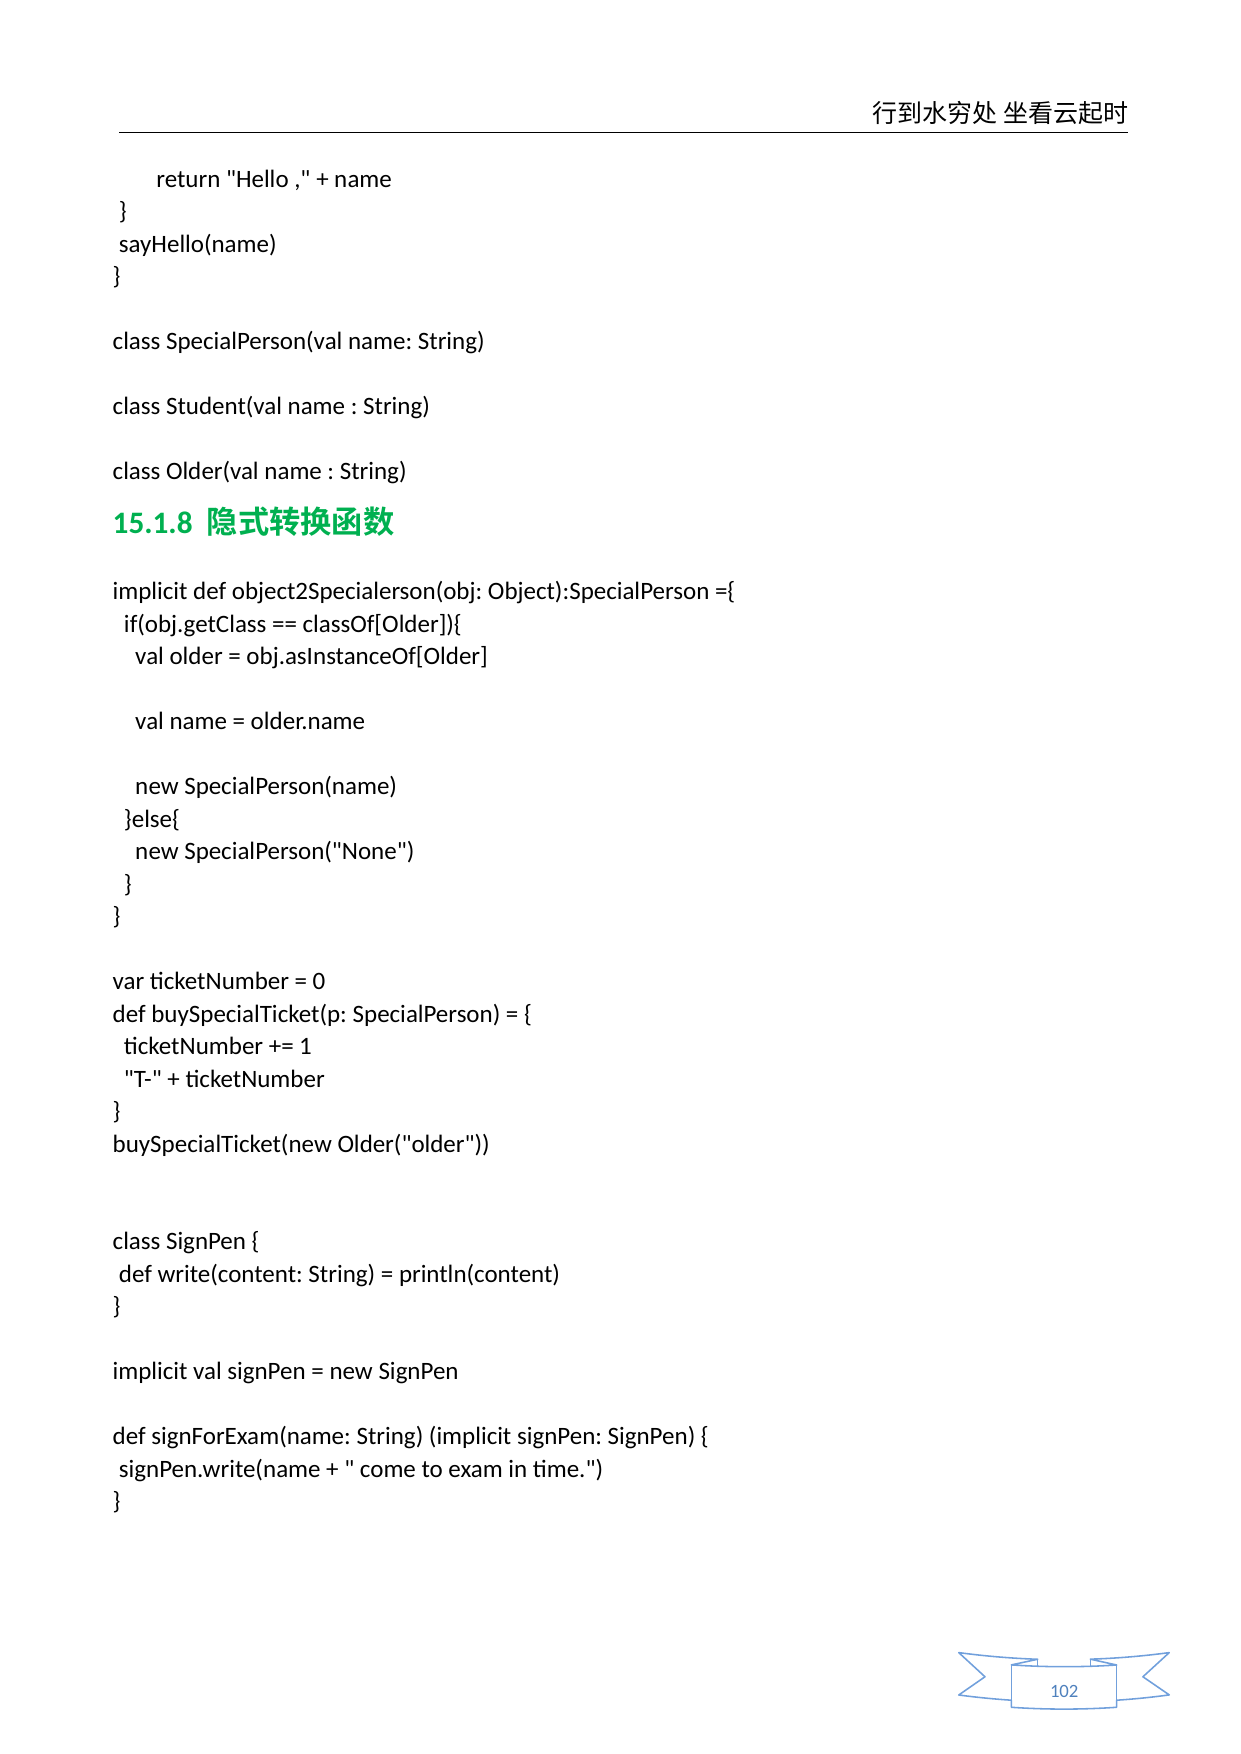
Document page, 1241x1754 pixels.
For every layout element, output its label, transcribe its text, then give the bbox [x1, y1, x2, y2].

text signPen.write(name + " come to exam in time.") [112, 1452, 1128, 1484]
text def signForExam(name: String) (implicit signPen: SignPen) { [112, 1419, 1128, 1452]
text ticketNumber += 1 [112, 1029, 1128, 1062]
text val older = obj.asInstanceOf[Older] [112, 639, 1128, 672]
text def buySpecialTicket(p: SpecialPerson) = { [112, 997, 1128, 1029]
text def write(content: String) = println(content) [112, 1257, 1128, 1289]
text } [112, 899, 1128, 932]
text implicit val signPen = new SignPen [112, 1354, 1128, 1387]
text var ticketNumber = 0 [112, 964, 1128, 997]
text class SignPen { [112, 1224, 1128, 1257]
text new SpecialPerson("None") [112, 834, 1128, 867]
text }else{ [112, 802, 1128, 834]
text } [112, 1094, 1128, 1127]
text if(obj.getClass == classOf[Older]){ [112, 607, 1128, 639]
text new SpecialPerson(name) [112, 769, 1128, 802]
subtitle 隐式转换函数 [112, 487, 1128, 552]
text val name = older.name [112, 704, 1128, 737]
text class Student(val name : String) [112, 389, 1128, 422]
text class Older(val name : String) [112, 454, 1128, 487]
text return "Hello ," + name [112, 162, 1128, 194]
text "T-" + ticketNumber [112, 1062, 1128, 1094]
text } [112, 867, 1128, 899]
text class SpecialPerson(val name: String) [112, 324, 1128, 357]
text } [112, 1484, 1128, 1517]
text implicit def object2Specialerson(obj: Object):SpecialPerson ={ [112, 574, 1128, 607]
text } [112, 259, 1128, 292]
text } [112, 1289, 1128, 1322]
text buySpecialTicket(new Older("older")) [112, 1127, 1128, 1159]
text } [112, 194, 1128, 227]
text sayHello(name) [112, 227, 1128, 259]
